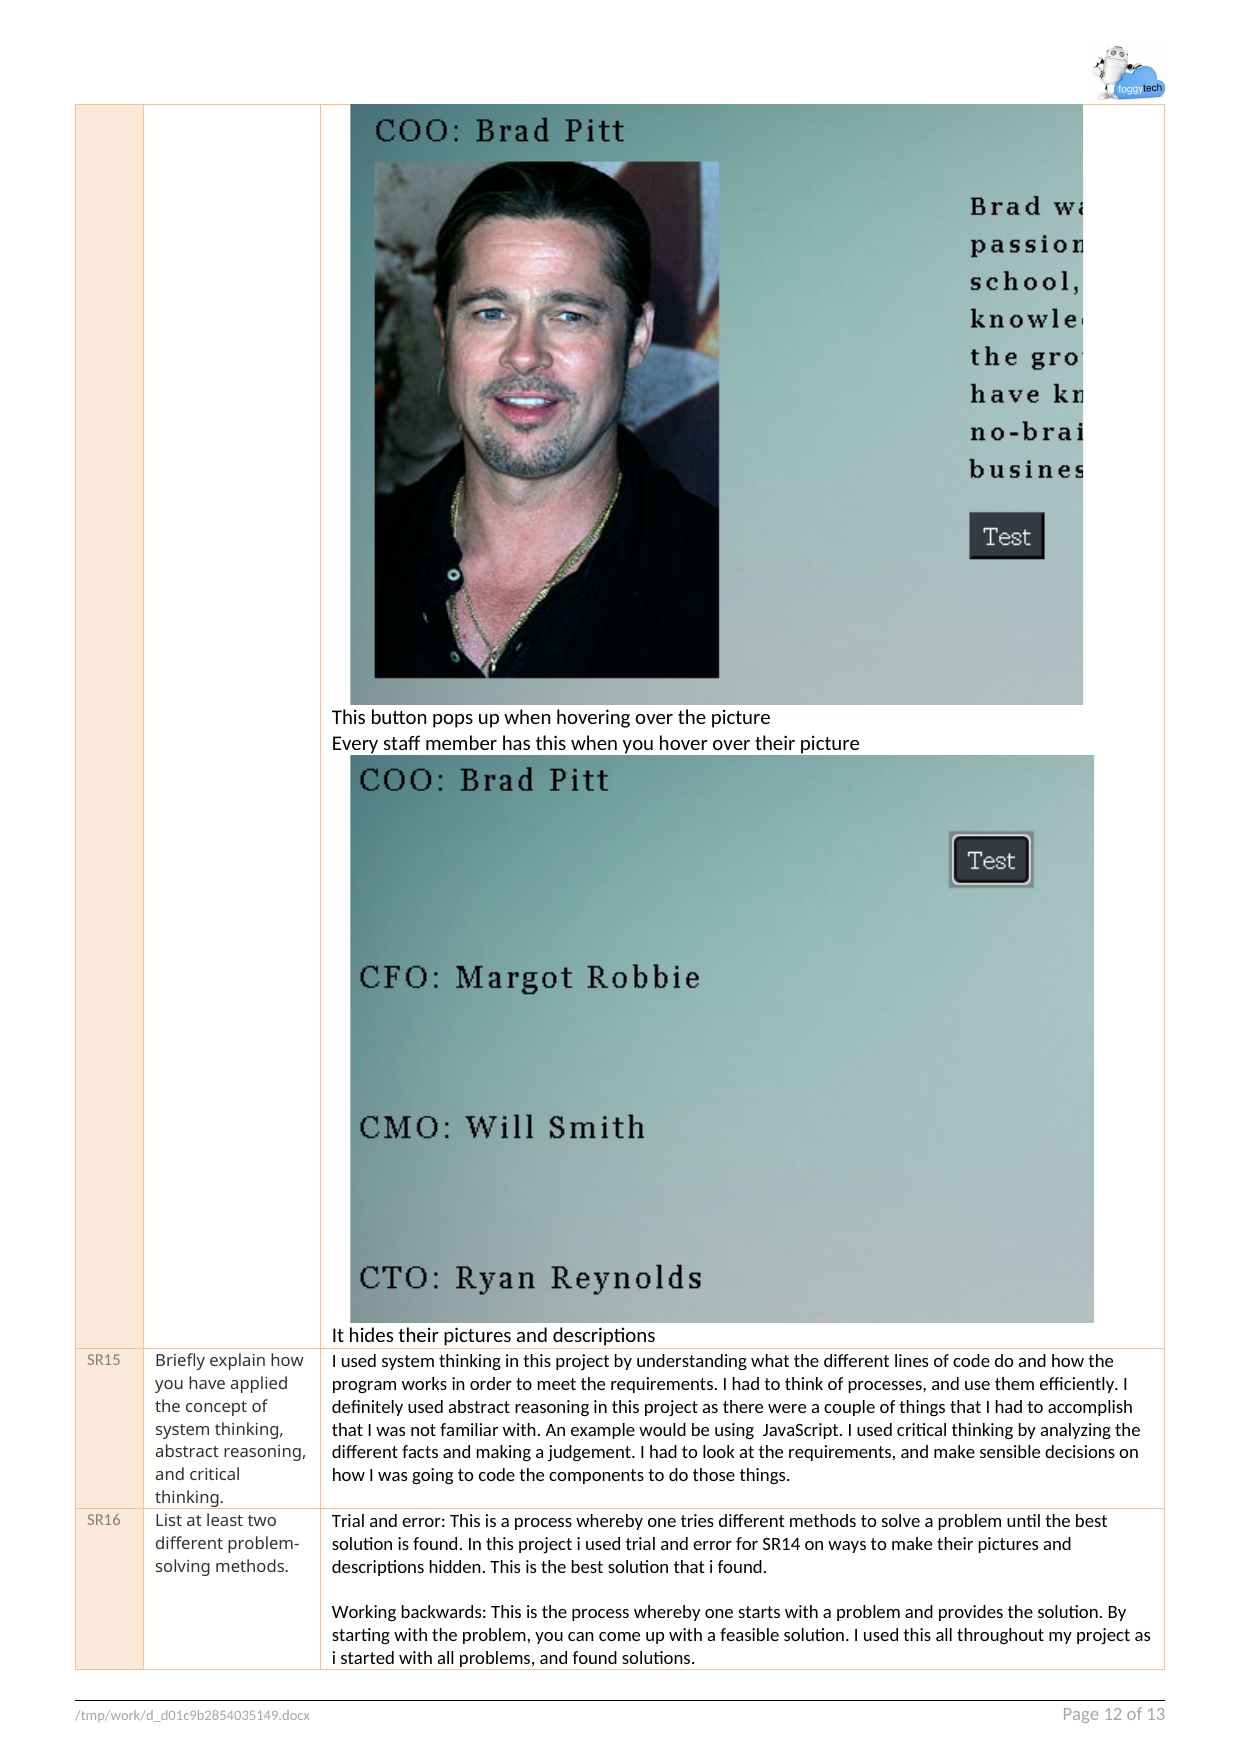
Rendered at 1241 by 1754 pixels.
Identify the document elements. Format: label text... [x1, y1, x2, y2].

table_cell SR14 [76, 105, 143, 1348]
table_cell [321, 105, 1164, 1348]
table_cell SR16 [76, 1509, 143, 1669]
table_cell Briefly explain how you have applied the concept of system thinking, abstract reasoning, and critical thinking. [144, 1349, 320, 1508]
picture [1089, 44, 1166, 101]
table_cell List at least two different problem-solving methods. [144, 1509, 320, 1669]
table_cell SR15 [76, 1349, 143, 1508]
table_cell Trial and error: This is a process whereby one tries different methods to solve a problem until the best solution is found. In this project i used trial and error for SR14 on ways to make their pictures and descriptions hidden. This is the best solution that i found. Working backwards: This is the process whereby one starts with a problem and provides the solution. By starting with the problem, you can come up with a feasible solution. I used this all throughout my project as i started with all problems, and found solutions. [321, 1509, 1164, 1669]
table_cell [144, 105, 320, 1348]
table_cell I used system thinking in this project by understanding what the different lines of code do and how the program works in order to meet the requirements. I had to think of processes, and use them efficiently. I definitely used abstract reasoning in this project as there were a couple of things that I had to accomplish that I was not familiar with. An example would be using JavaScript. I used critical thinking by analyzing the different facts and making a judgement. I had to look at the requirements, and make sensible decisions on how I was going to code the components to do those things. [321, 1349, 1164, 1508]
